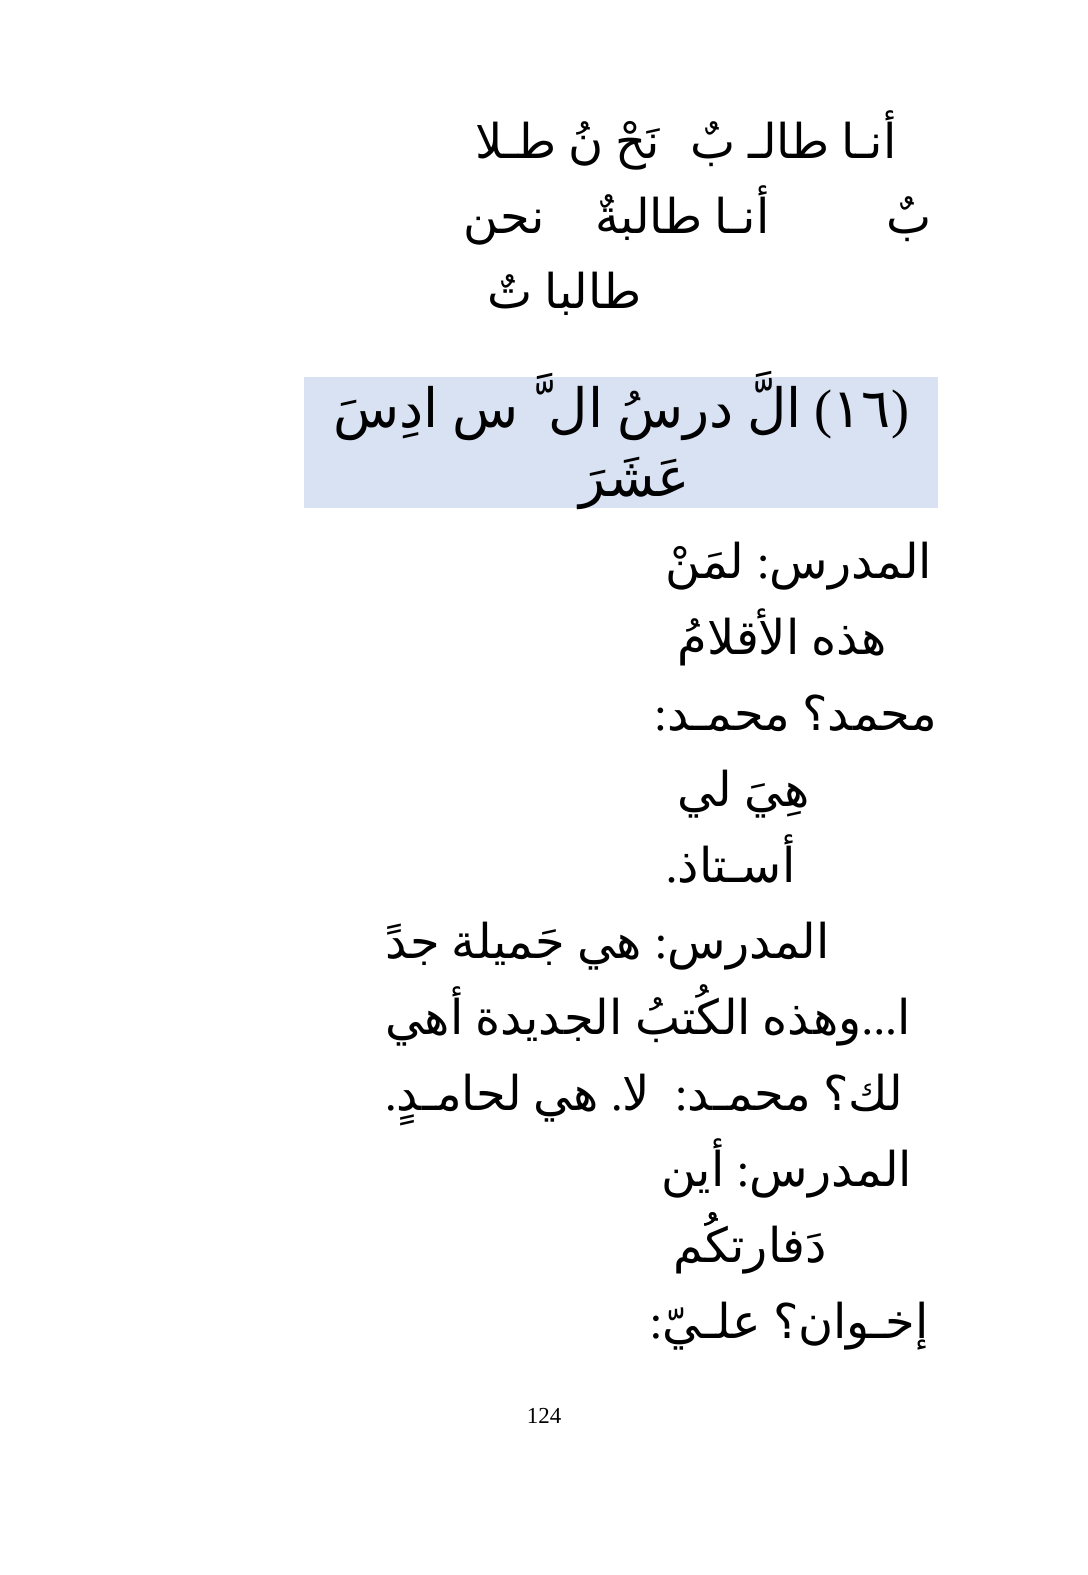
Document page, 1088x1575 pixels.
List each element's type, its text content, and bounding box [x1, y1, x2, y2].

text المدرس: لمَنْ هذه الأقلامُ محمد؟ محمـد: هِيَ لي أسـتاذ. [654, 533, 938, 893]
text المدرس: هي جَميلة جدً ا...وهذه الكُتبُ الجديدة أهي لك؟ محمـد: لا. هي لحامـدٍ. [373, 914, 938, 1121]
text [649, 1142, 938, 1349]
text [464, 114, 938, 319]
subtitle (١٦) الَّ درسُ ال َّ س ادِسَ عَشَرَ [304, 377, 938, 508]
